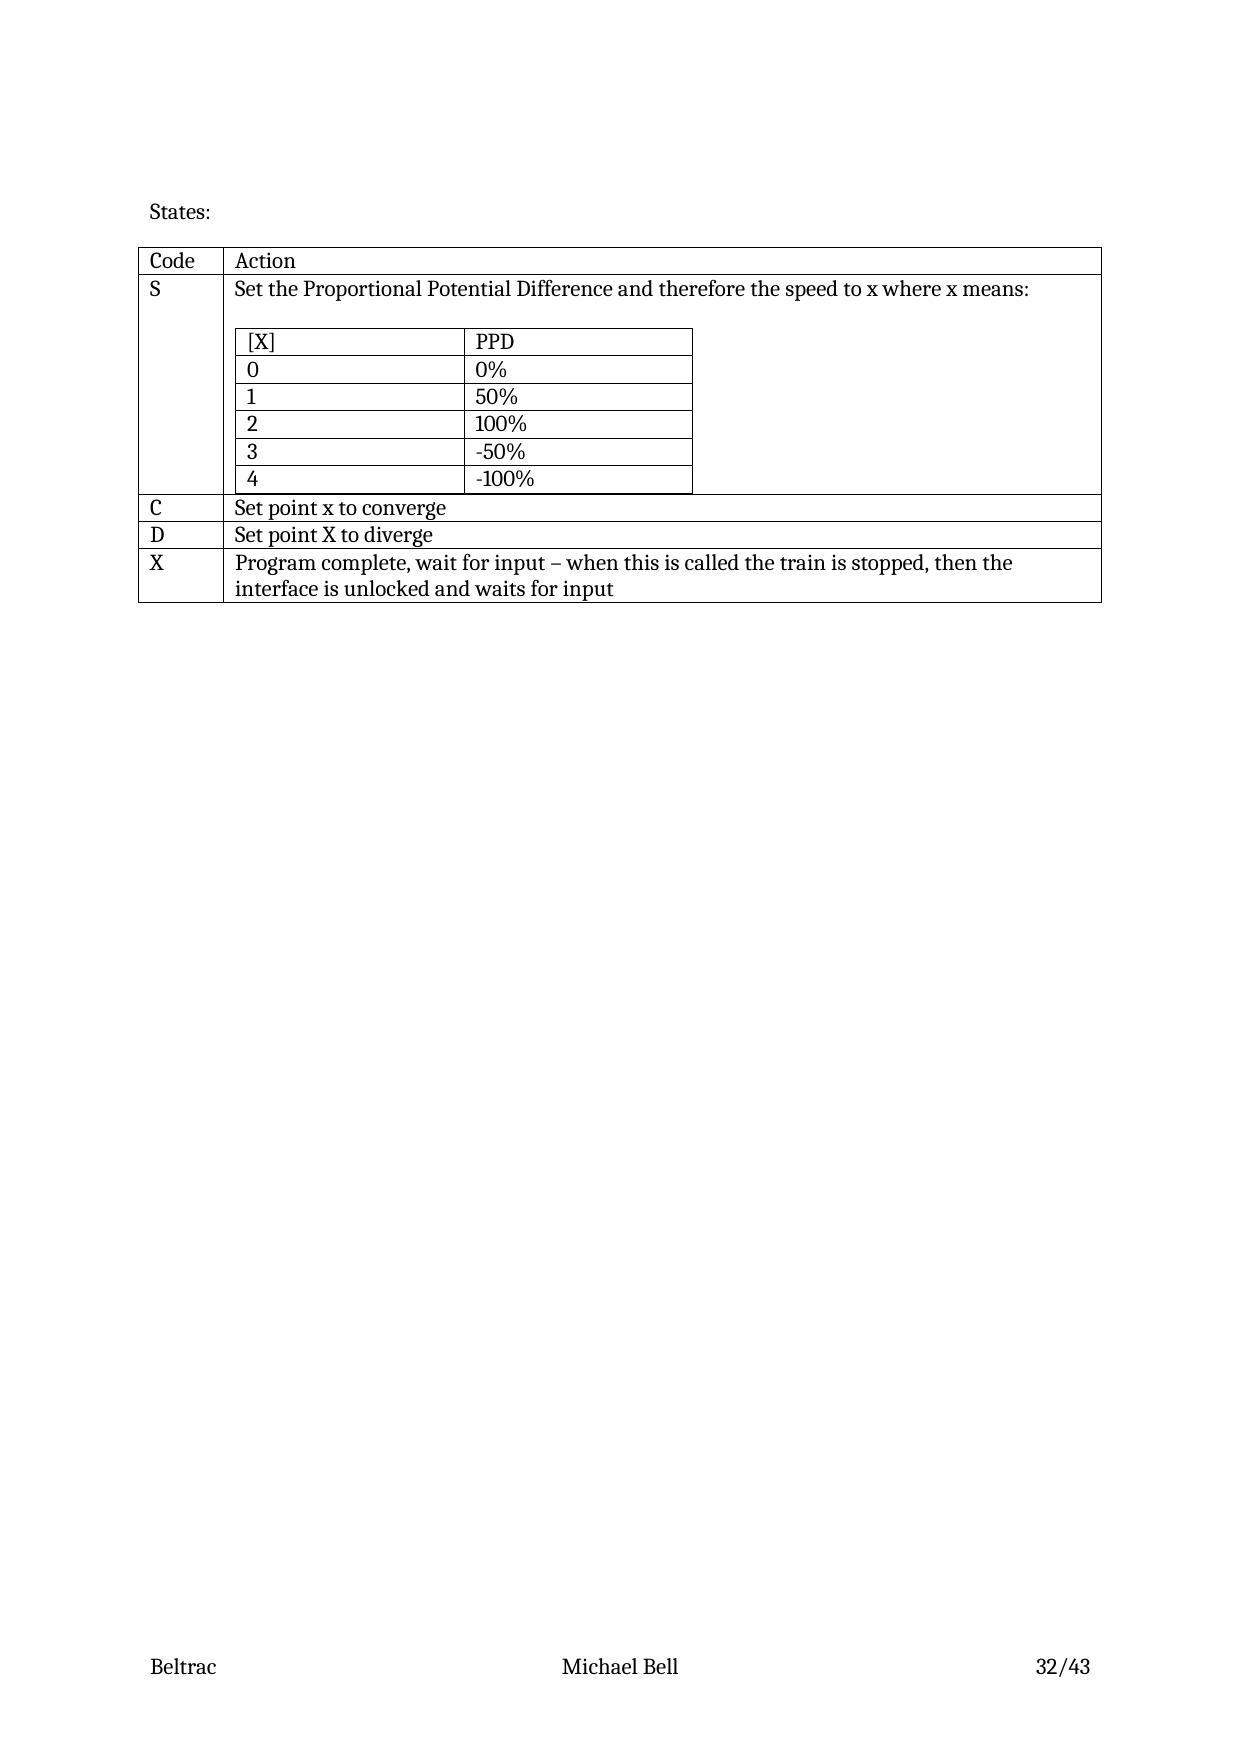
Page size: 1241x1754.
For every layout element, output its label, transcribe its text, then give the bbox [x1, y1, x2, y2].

text States: [150, 198, 1090, 225]
table_header Code [139, 248, 223, 274]
table_cell X [139, 549, 223, 602]
table_cell Program complete, wait for input – when this is called the train is stopped, then the interface is unlocked and waits for input [224, 549, 1101, 602]
table_cell Set point x to converge [224, 495, 1101, 521]
table_cell D [139, 522, 223, 548]
table_header Action [224, 248, 1101, 274]
table_cell Set point X to diverge [224, 522, 1101, 548]
table_cell S [139, 275, 223, 493]
table_cell C [139, 495, 223, 521]
table_cell Set the Proportional Potential Difference and therefore the speed to x where x means: [224, 275, 1101, 493]
